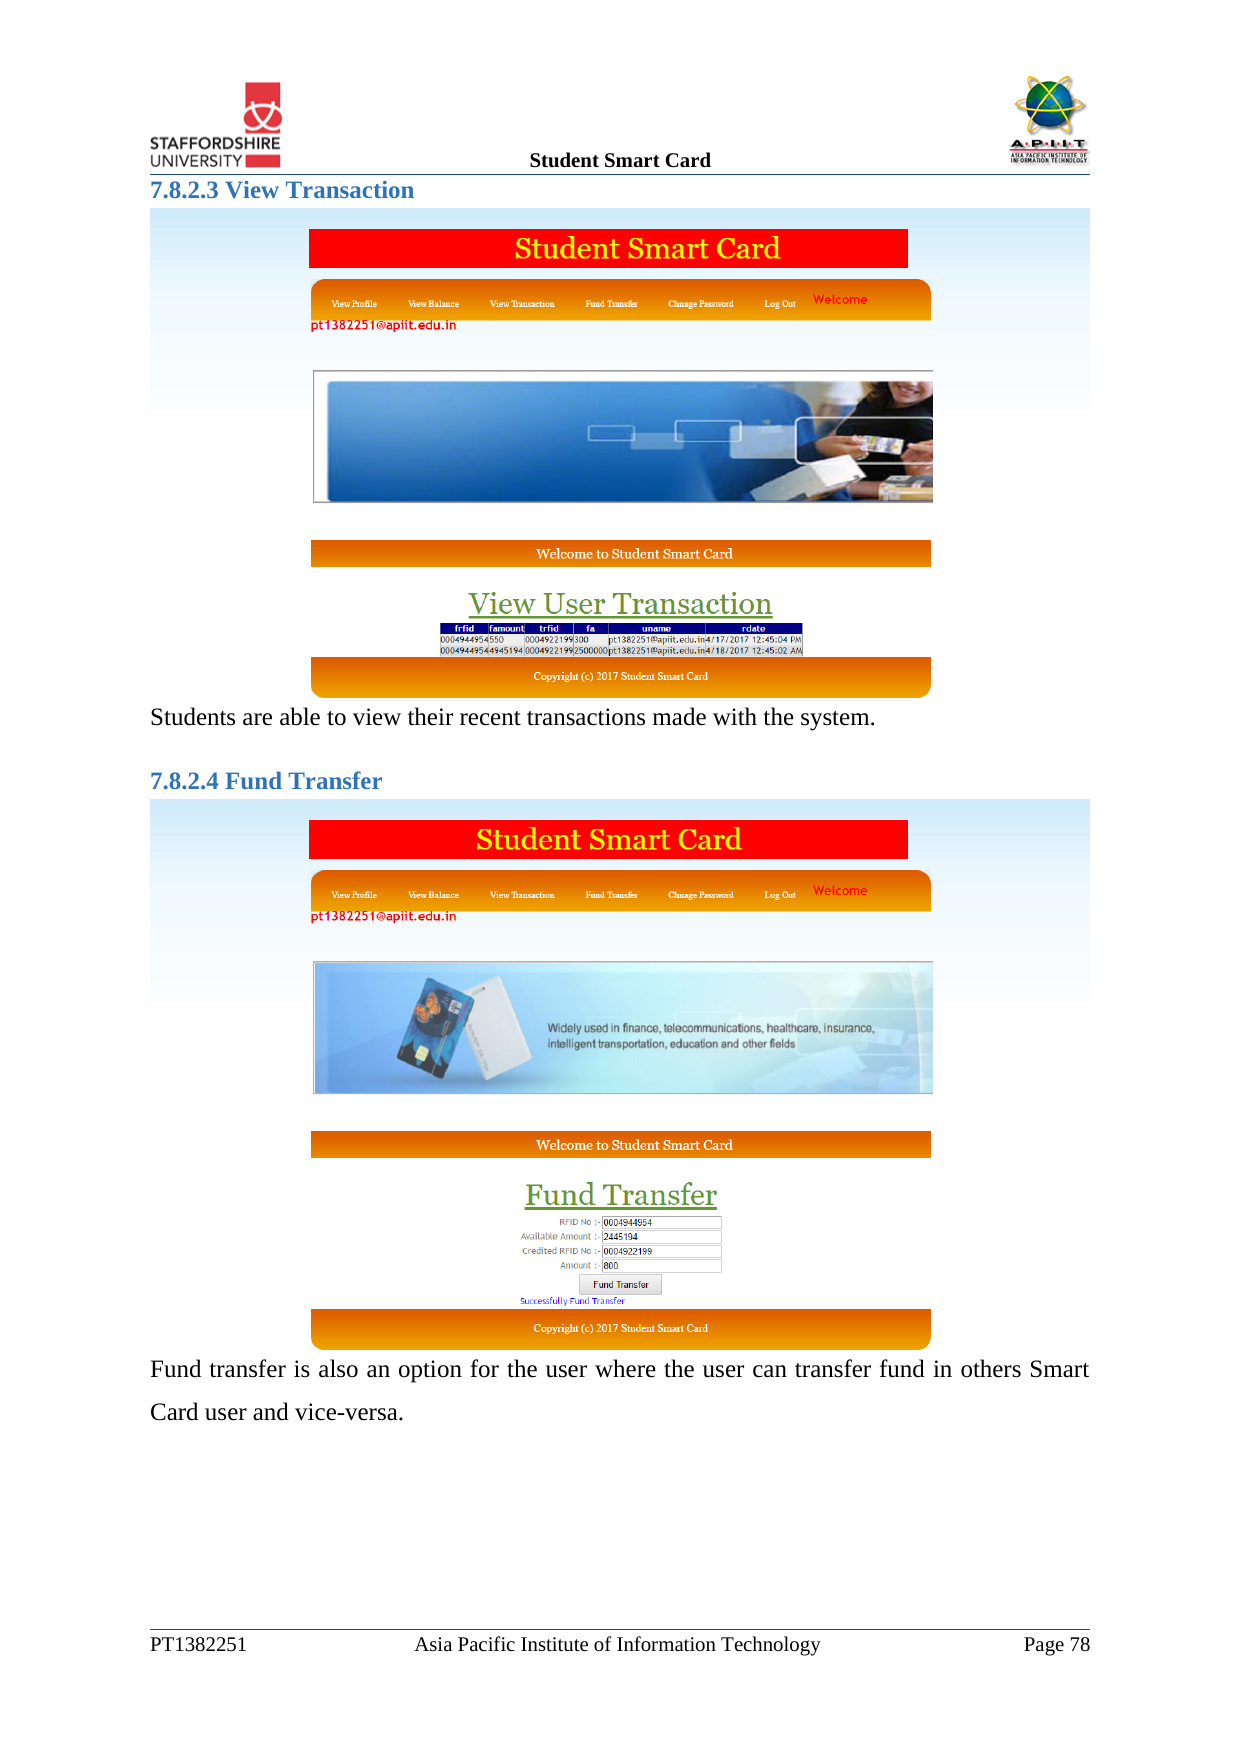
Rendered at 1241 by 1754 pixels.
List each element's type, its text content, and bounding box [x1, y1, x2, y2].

picture [150, 799, 1091, 1350]
text Students are able to view their recent transactions made with the system. [150, 702, 1090, 731]
subtitle 7.8.2.4 Fund Transfer [150, 766, 1090, 799]
picture [150, 208, 1091, 698]
picture [150, 82, 282, 168]
text Fund transfer is also an option for the user where the user can transfer fund in others Smart Card user and vice-versa. [150, 1354, 1090, 1426]
subtitle 7.8.2.3 View Transaction [150, 175, 1090, 208]
picture [1007, 73, 1091, 168]
